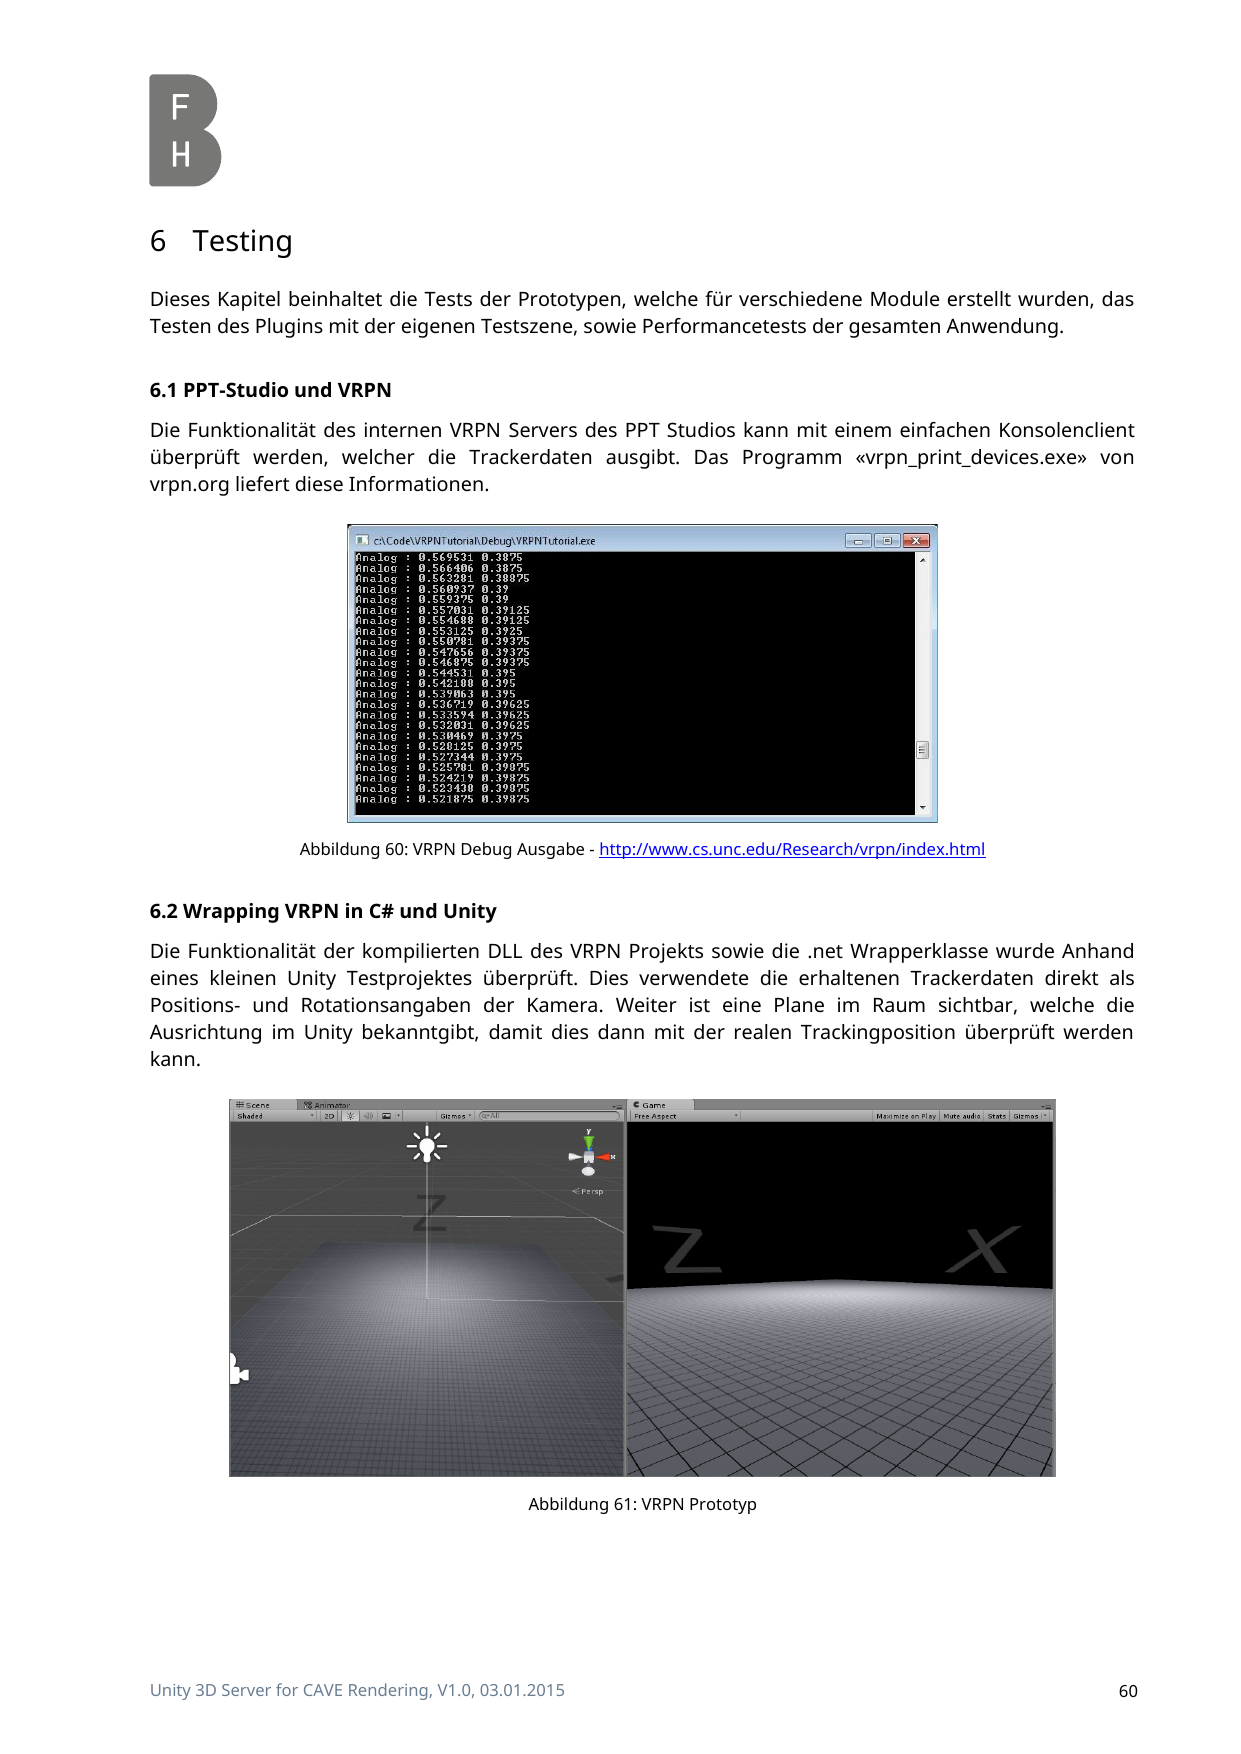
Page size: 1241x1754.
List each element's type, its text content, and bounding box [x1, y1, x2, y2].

text Abbildung 60: VRPN Debug Ausgabe - http://www.cs.unc.edu/Research/vrpn/index.html [149, 835, 1136, 860]
subtitle PPT-Studio und VRPN [149, 377, 1136, 404]
subtitle Wrapping VRPN in C# und Unity [149, 898, 1136, 925]
picture [347, 524, 938, 823]
text Dieses Kapitel beinhaltet die Tests der Prototypen, welche für verschiedene Module erstellt wurden, das Testen des Plugins mit der eigenen Testszene, sowie Performancetests der gesamten Anwendung. [149, 285, 1136, 339]
text Die Funktionalität des internen VRPN Servers des PPT Studios kann mit einem einfachen Konsolenclient überprüft werden, welcher die Trackerdaten ausgibt. Das Programm «vrpn_print_devices.exe» von vrpn.org liefert diese Informationen. [149, 416, 1136, 497]
text Abbildung 61: VRPN Prototyp [149, 1489, 1136, 1515]
subtitle Testing [149, 221, 1136, 260]
text Die Funktionalität der kompilierten DLL des VRPN Projekts sowie die .net Wrapperklasse wurde Anhand eines kleinen Unity Testprojektes überprüft. Dies verwendete die erhaltenen Trackerdaten direkt als Positions- und Rotationsangaben der Kamera. Weiter ist eine Plane im Raum sichtbar, welche die Ausrichtung im Unity bekanntgibt, damit dies dann mit der realen Trackingposition überprüft werden kann. [149, 937, 1136, 1072]
picture [229, 1099, 1056, 1477]
